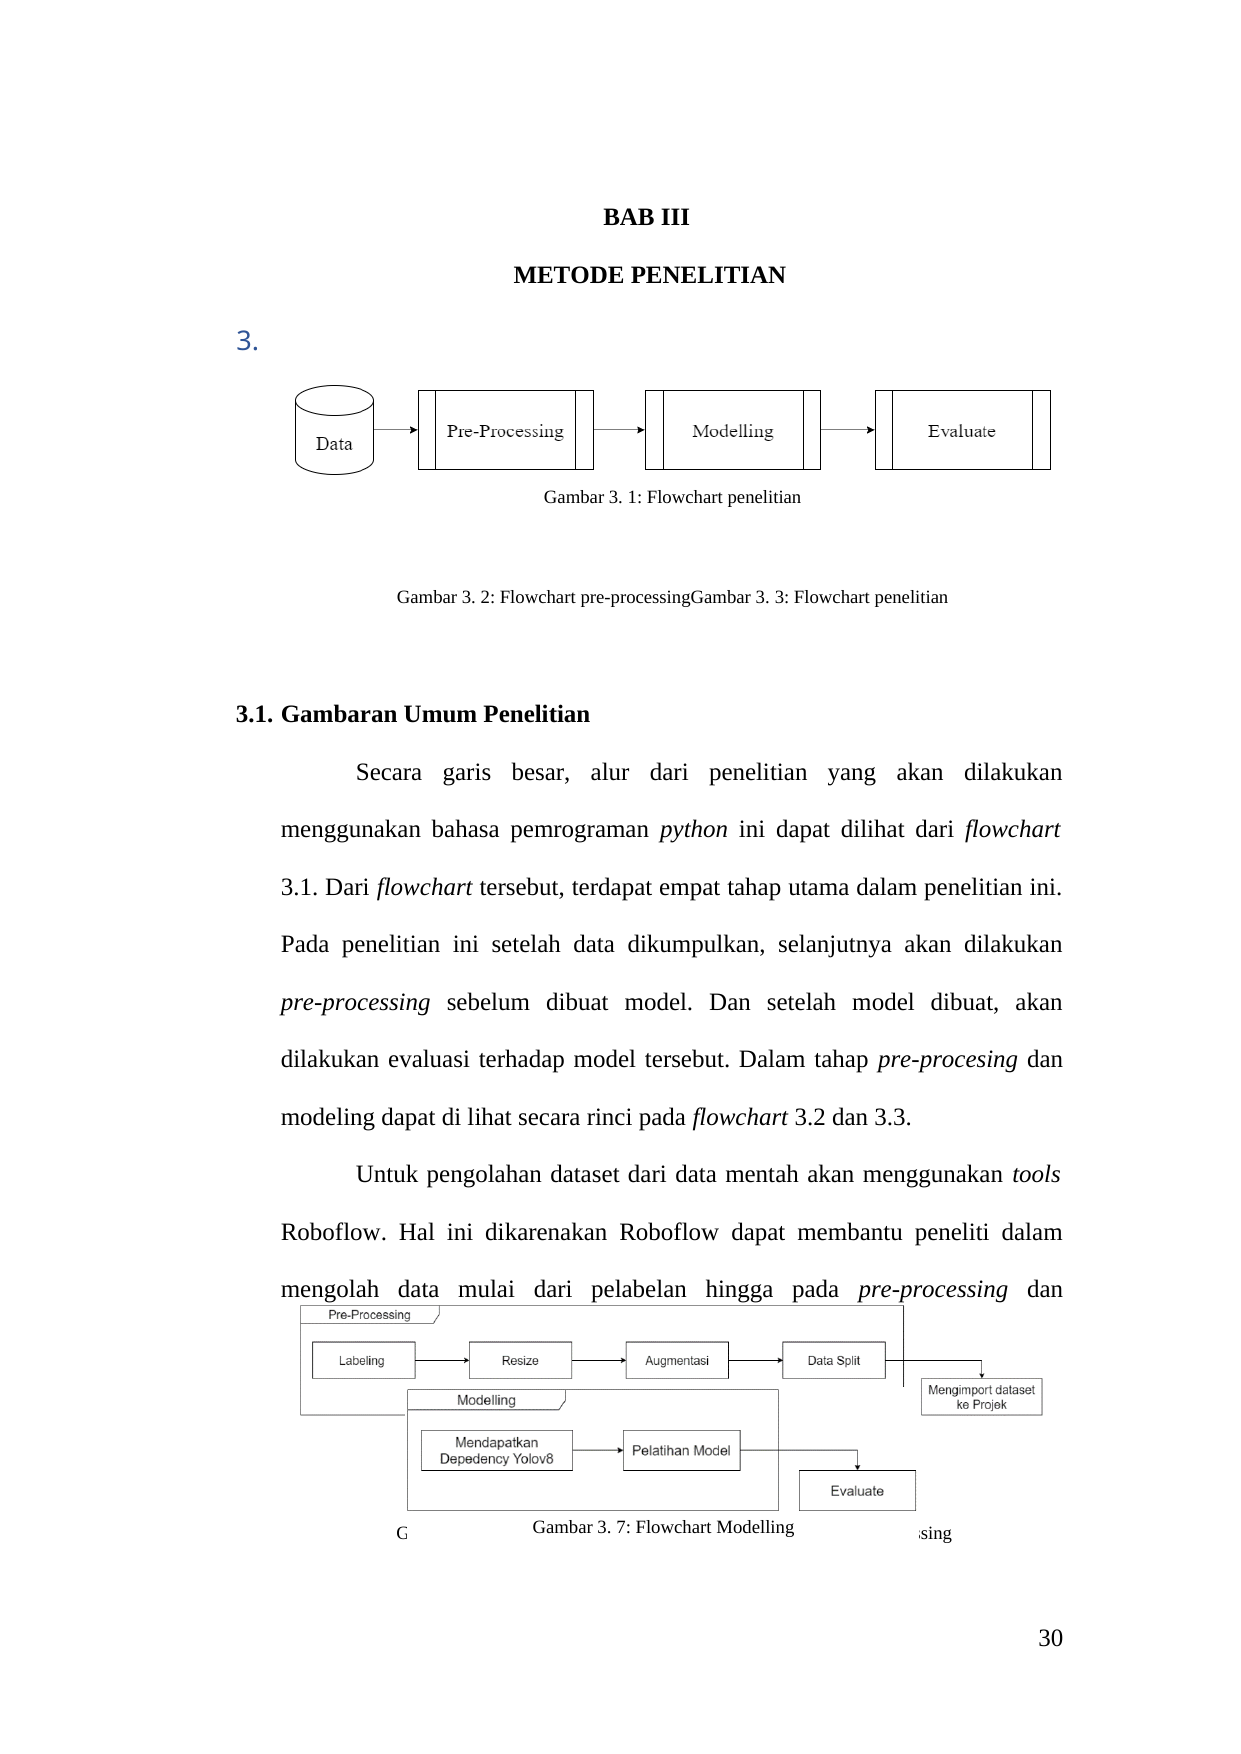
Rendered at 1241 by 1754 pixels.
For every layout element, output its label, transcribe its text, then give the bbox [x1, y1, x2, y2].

picture [298, 1303, 1044, 1513]
subtitle BAB III METODE PENELITIAN [236, 202, 1063, 288]
subtitle Gambaran Umum Penelitian [236, 399, 1063, 728]
picture [292, 382, 1053, 477]
text Secara garis besar, alur dari penelitian yang akan dilakukan menggunakan bahasa pemrograman python ini dapat dilihat dari flowchart 3.1. Dari flowchart tersebut, terdapat empat tahap utama dalam penelitian ini. Pada penelitian ini setelah data dikumpulkan, selanjutnya akan dilakukan pre-processing sebelum dibuat model. Dan setelah model dibuat, akan dilakukan evaluasi terhadap model tersebut. Dalam tahap pre-procesing dan modeling dapat di lihat secara rinci pada flowchart 3.2 dan 3.3. [281, 757, 1063, 1131]
